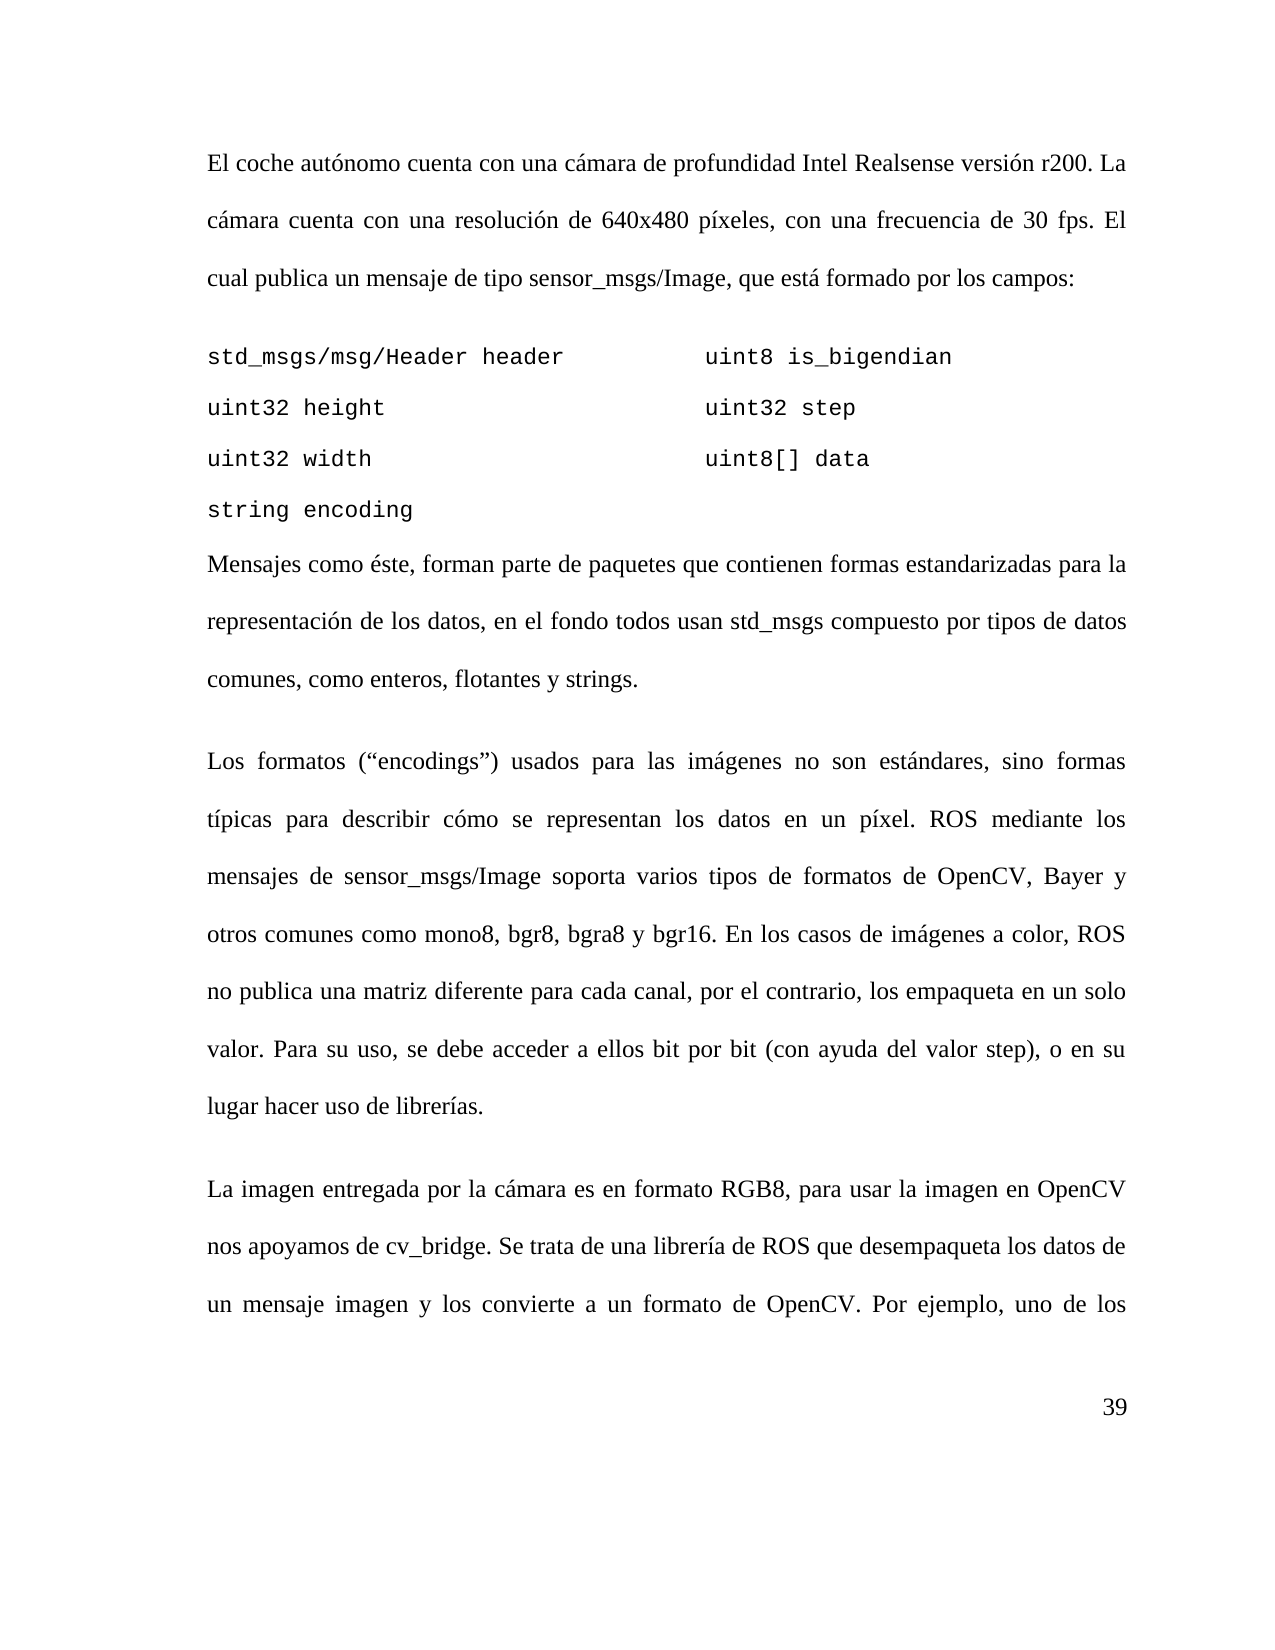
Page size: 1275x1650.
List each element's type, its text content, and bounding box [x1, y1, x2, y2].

text std_msgs/msg/Header header [207, 345, 629, 371]
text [207, 1174, 1127, 1318]
text string encoding [207, 498, 629, 524]
text El coche autónomo cuenta con una cámara de profundidad Intel Realsense versión r200. La cámara cuenta con una resolución de 640x480 píxeles, con una frecuencia de 30 fps. El cual publica un mensaje de tipo sensor_msgs/Image, que está formado por los campos: [207, 148, 1127, 291]
text uint32 step [704, 396, 1127, 422]
text uint32 height [207, 396, 629, 422]
text Mensajes como éste, forman parte de paquetes que contienen formas estandarizadas para la representación de los datos, en el fondo todos usan std_msgs compuesto por tipos de datos comunes, como enteros, flotantes y strings. [207, 549, 1127, 693]
text uint8[] data [704, 447, 1127, 473]
text uint8 is_bigendian [704, 345, 1127, 371]
text uint32 width [207, 447, 629, 473]
text Los formatos (“encodings”) usados para las imágenes no son estándares, sino formas típicas para describir cómo se representan los datos en un píxel. ROS mediante los mensajes de sensor_msgs/Image soporta varios tipos de formatos de OpenCV, Bayer y otros comunes como mono8, bgr8, bgra8 y bgr16. En los casos de imágenes a color, ROS no publica una matriz diferente para cada canal, por el contrario, los empaqueta en un solo valor. Para su uso, se debe acceder a ellos bit por bit (con ayuda del valor step), o en su lugar hacer uso de librerías. [207, 746, 1127, 1120]
